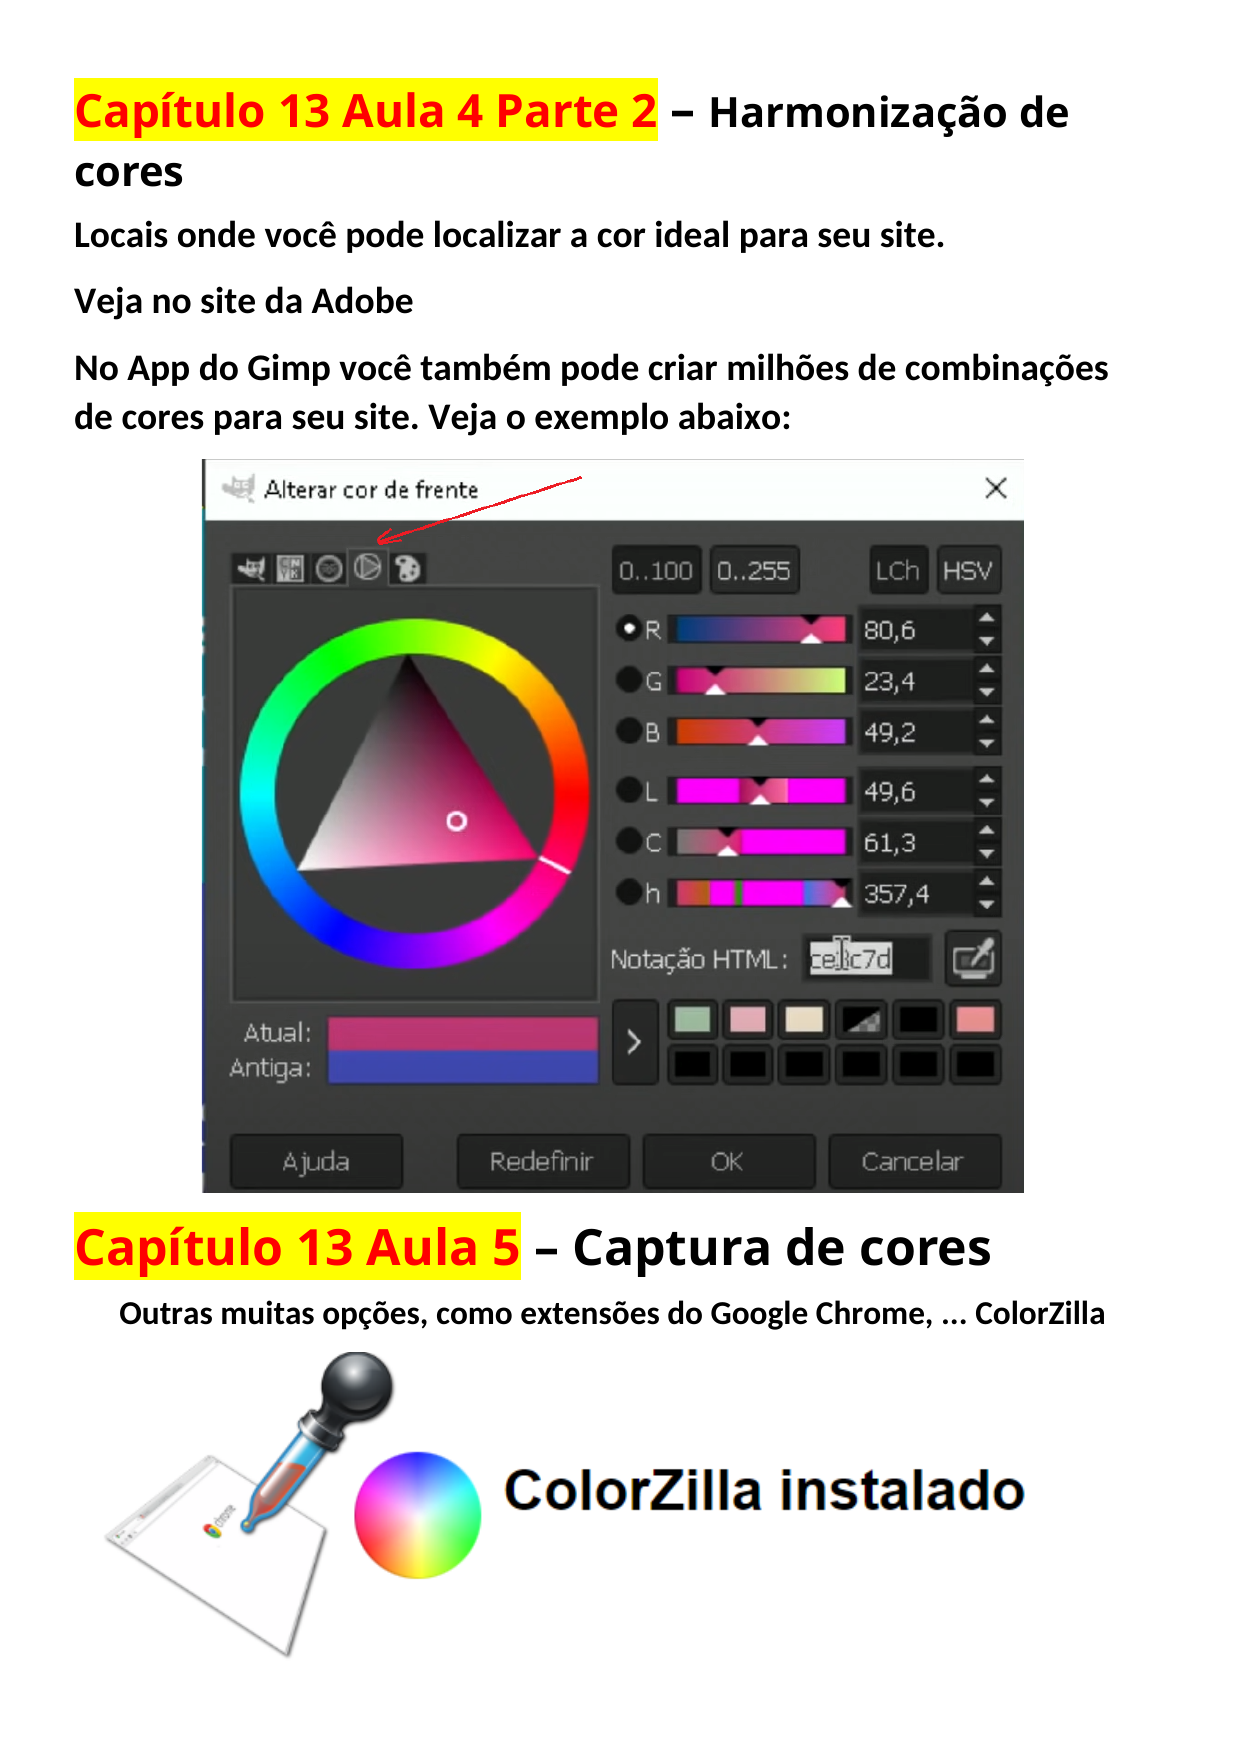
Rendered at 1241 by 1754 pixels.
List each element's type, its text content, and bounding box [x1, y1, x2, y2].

picture [73, 1352, 1045, 1670]
subtitle Outras muitas opções, como extensões do Google Chrome, ... ColorZilla [74, 1292, 1152, 1333]
subtitle Capítulo 13 Aula 5 – Captura de cores [521, 1212, 1152, 1280]
text Veja no site da Adobe [74, 277, 1152, 323]
picture [201, 459, 1024, 1193]
text Locais onde você pode localizar a cor ideal para seu site. [74, 211, 1152, 257]
text No App do Gimp você também pode criar milhões de combinações de cores para seu site. Veja o exemplo abaixo: [74, 343, 1152, 439]
subtitle Capítulo 13 Aula 4 Parte 2 – Harmonização de cores [74, 74, 1152, 199]
